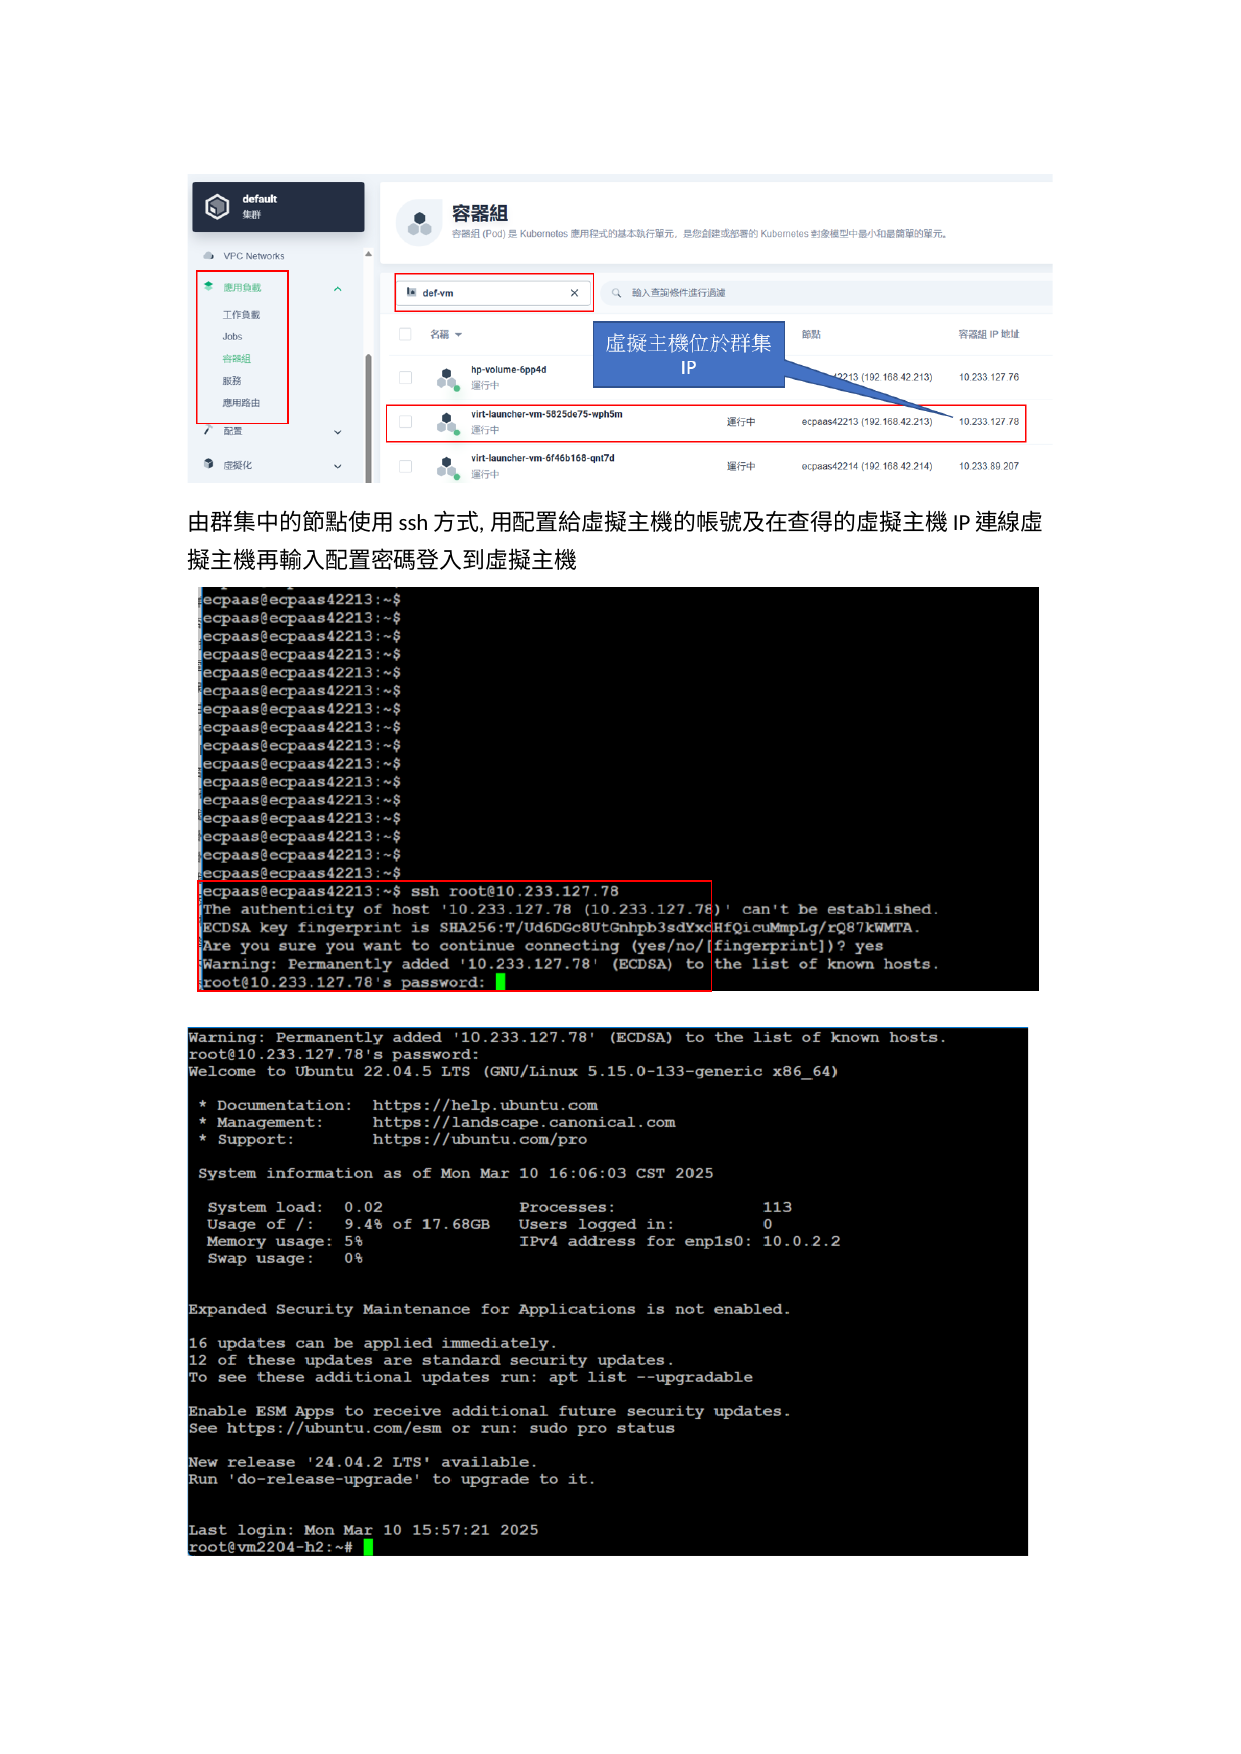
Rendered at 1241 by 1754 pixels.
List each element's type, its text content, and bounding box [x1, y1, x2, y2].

picture [187, 1027, 1029, 1556]
picture [187, 577, 1053, 998]
picture [187, 164, 1053, 486]
text 由群集中的節點使用ssh方式, 用配置給虛擬主機的帳號及在查得的虛擬主機IP連線虛擬主機再輸入配置密碼登入到虛擬主機 [187, 502, 1053, 577]
